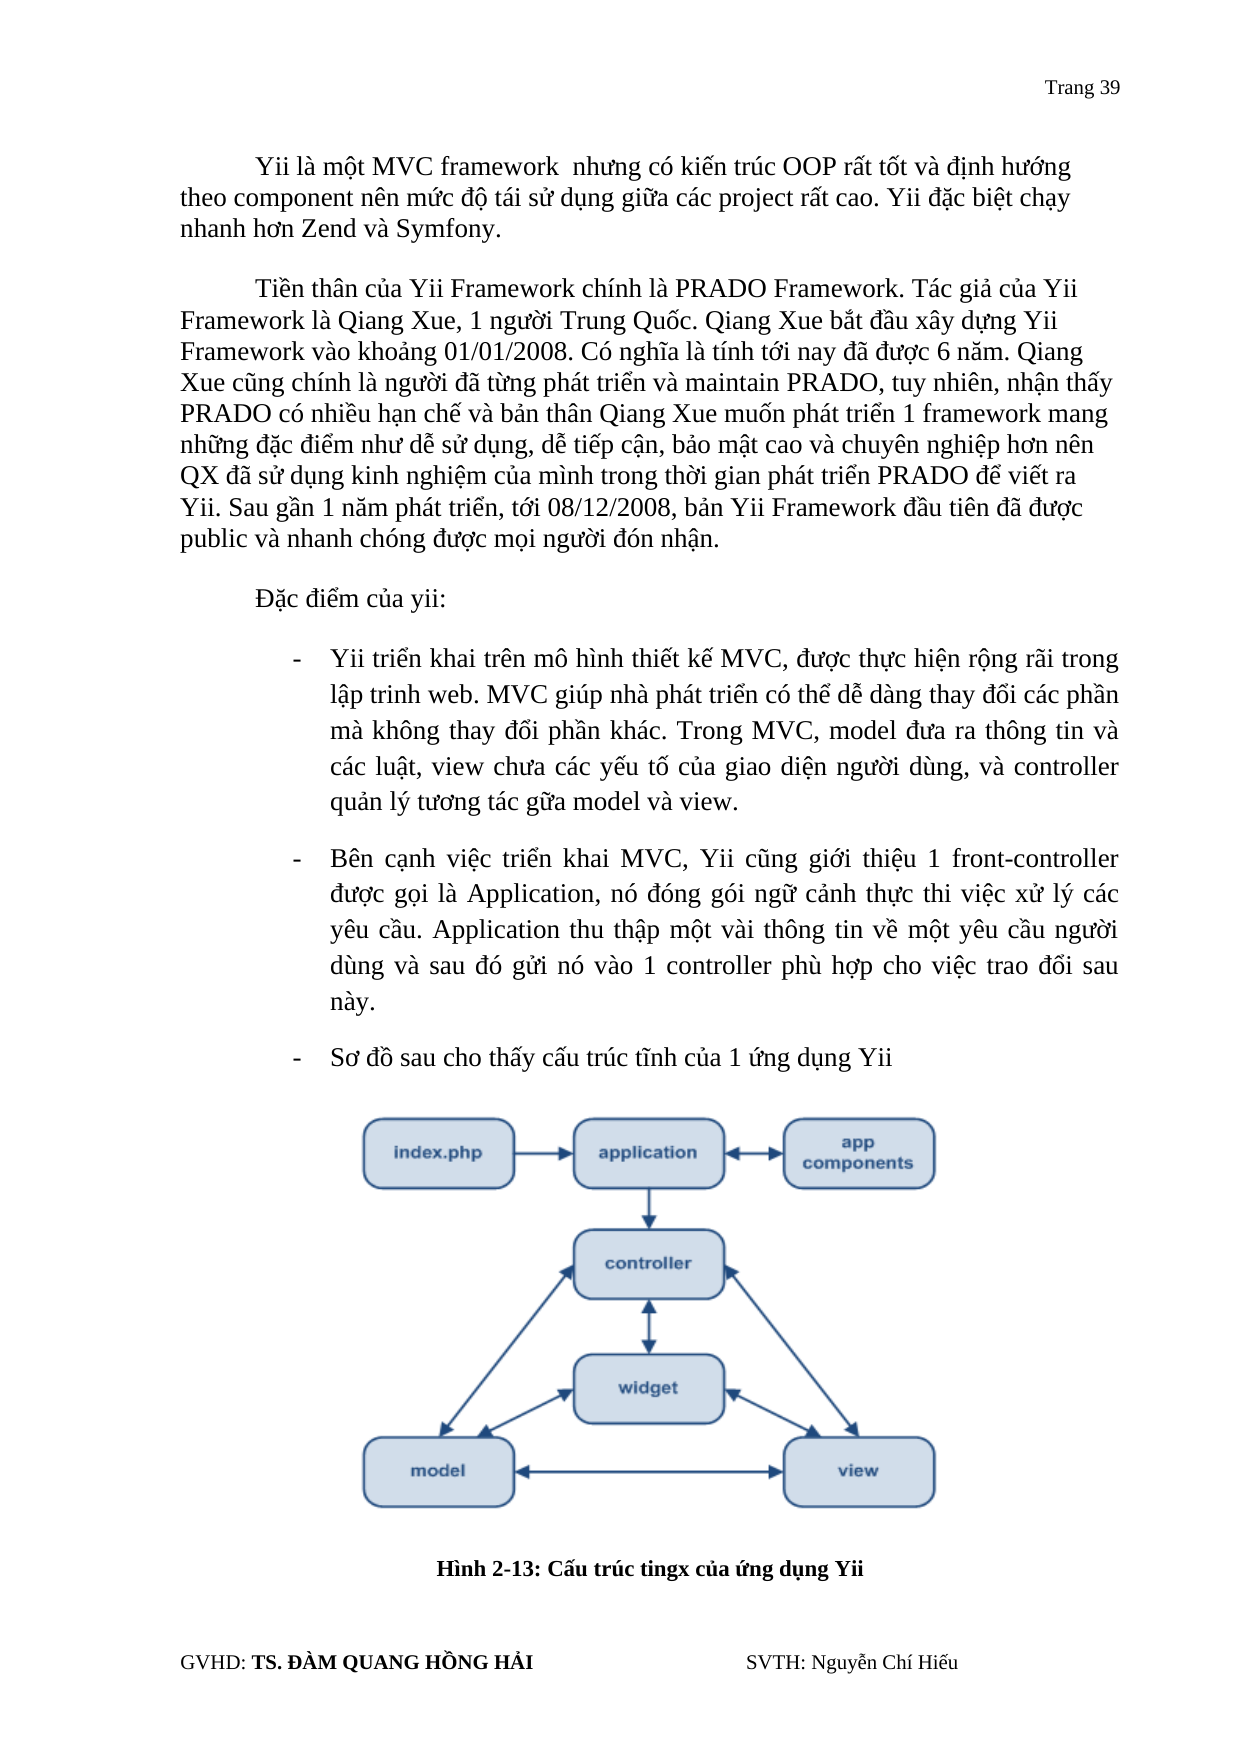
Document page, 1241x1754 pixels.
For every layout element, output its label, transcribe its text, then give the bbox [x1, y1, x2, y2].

text Tiền thân của Yii Framework chính là PRADO Framework. Tác giả của Yii Framework là Qiang Xue, 1 người Trung Quốc. Qiang Xue bắt đầu xây dựng Yii Framework vào khoảng 01/01/2008. Có nghĩa là tính tới nay đã được 6 năm. Qiang Xue cũng chính là người đã từng phát triển và maintain PRADO, tuy nhiên, nhận thấy PRADO có nhiều hạn chế và bản thân Qiang Xue muốn phát triển 1 framework mang những đặc điểm như dễ sử dụng, dễ tiếp cận, bảo mật cao và chuyên nghiệp hơn nên QX đã sử dụng kinh nghiệm của mình trong thời gian phát triển PRADO để viết ra Yii. Sau gần 1 năm phát triển, tới 08/12/2008, bản Yii Framework đầu tiên đã được public và nhanh chóng được mọi người đón nhận. [180, 273, 1120, 553]
list Sơ đồ sau cho thấy cấu trúc tĩnh của 1 ứng dụng Yii [292, 1041, 1120, 1072]
list Yii triển khai trên mô hình thiết kế MVC, được thực hiện rộng rãi trong lập trinh web. MVC giúp nhà phát triển có thể dễ dàng thay đổi các phần mà không thay đổi phần khác. Trong MVC, model đưa ra thông tin và các luật, view chưa các yếu tố của giao diện người dùng, và controller quản lý tương tác gữa model và view. [292, 642, 1120, 816]
picture [337, 1097, 963, 1530]
text Đặc điểm của yii: [180, 582, 1120, 613]
text Hình 2-13: Cấu trúc tingx của ứng dụng Yii [180, 1555, 1120, 1582]
list Bên cạnh việc triển khai MVC, Yii cũng giới thiệu 1 front-controller được gọi là Application, nó đóng gói ngữ cảnh thực thi việc xử lý các yêu cầu. Application thu thập một vài thông tin về một yêu cầu người dùng và sau đó gửi nó vào 1 controller phù hợp cho việc trao đổi sau này. [292, 842, 1120, 1016]
text Yii là một MVC framework nhưng có kiến trúc OOP rất tốt và định hướng theo component nên mức độ tái sử dụng giữa các project rất cao. Yii đặc biệt chạy nhanh hơn Zend và Symfony. [180, 150, 1120, 243]
